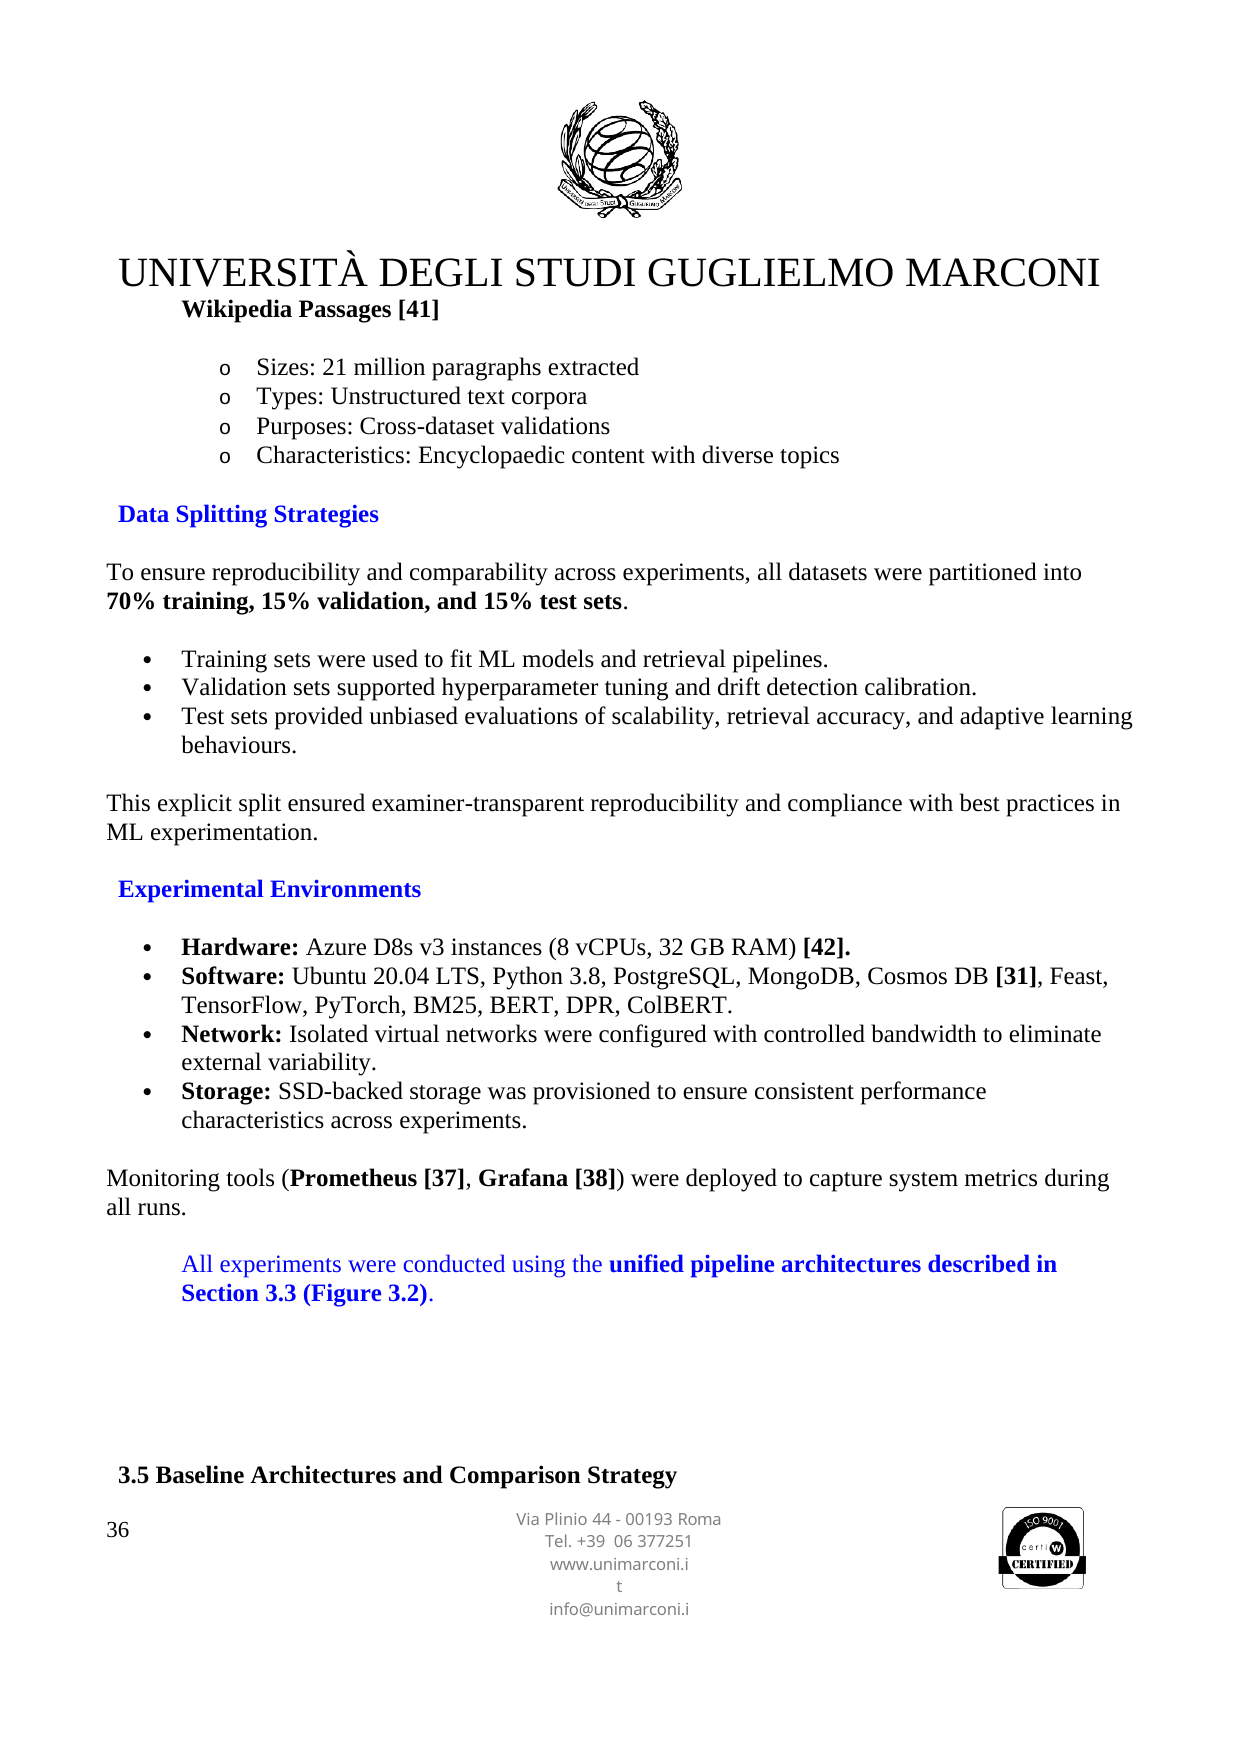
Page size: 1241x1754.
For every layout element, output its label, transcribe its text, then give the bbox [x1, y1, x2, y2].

picture [998, 1507, 1086, 1589]
list Validation sets supported hyperparameter tuning and drift detection calibration. [144, 672, 1134, 701]
text This explicit split ensured examiner-transparent reproducibility and compliance with best practices in ML experimentation. [106, 788, 1134, 845]
subtitle 3.5 Baseline Architectures and Comparison Strategy [118, 1460, 1134, 1489]
list Software: Ubuntu 20.04 LTS, Python 3.8, PostgreSQL, MongoDB, Cosmos DB [31], Feast, TensorFlow, PyTorch, BM25, BERT, DPR, ColBERT. [144, 961, 1134, 1019]
subtitle Experimental Environments [118, 874, 1134, 903]
text All experiments were conducted using the unified pipeline architectures described in Section 3.3 (Figure 3.2). [181, 1249, 1059, 1307]
list Sizes: 21 million paragraphs extracted [219, 352, 1134, 381]
text To ensure reproducibility and comparability across experiments, all datasets were partitioned into 70% training, 15% validation, and 15% test sets. [106, 557, 1134, 614]
list Training sets were used to fit ML models and retrieval pipelines. [144, 644, 1134, 672]
list Purposes: Cross-dataset validations [219, 411, 1134, 440]
text Wikipedia Passages [41] [181, 294, 1134, 322]
picture [557, 100, 682, 218]
list Test sets provided unbiased evaluations of scalability, retrieval accuracy, and adaptive learning behaviours. [144, 701, 1134, 759]
subtitle Data Splitting Strategies [118, 499, 1134, 528]
list Storage: SSD-backed storage was provisioned to ensure consistent performance characteristics across experiments. [144, 1076, 1134, 1134]
list Types: Unstructured text corpora [219, 381, 1134, 411]
text Monitoring tools (Prometheus [37], Grafana [38]) were deployed to capture system metrics during all runs. [106, 1163, 1134, 1220]
list Hardware: Azure D8s v3 instances (8 vCPUs, 32 GB RAM) [42]. [144, 932, 1134, 961]
list Network: Isolated virtual networks were configured with controlled bandwidth to eliminate external variability. [144, 1019, 1134, 1076]
list Characteristics: Encyclopaedic content with diverse topics [219, 440, 1134, 470]
